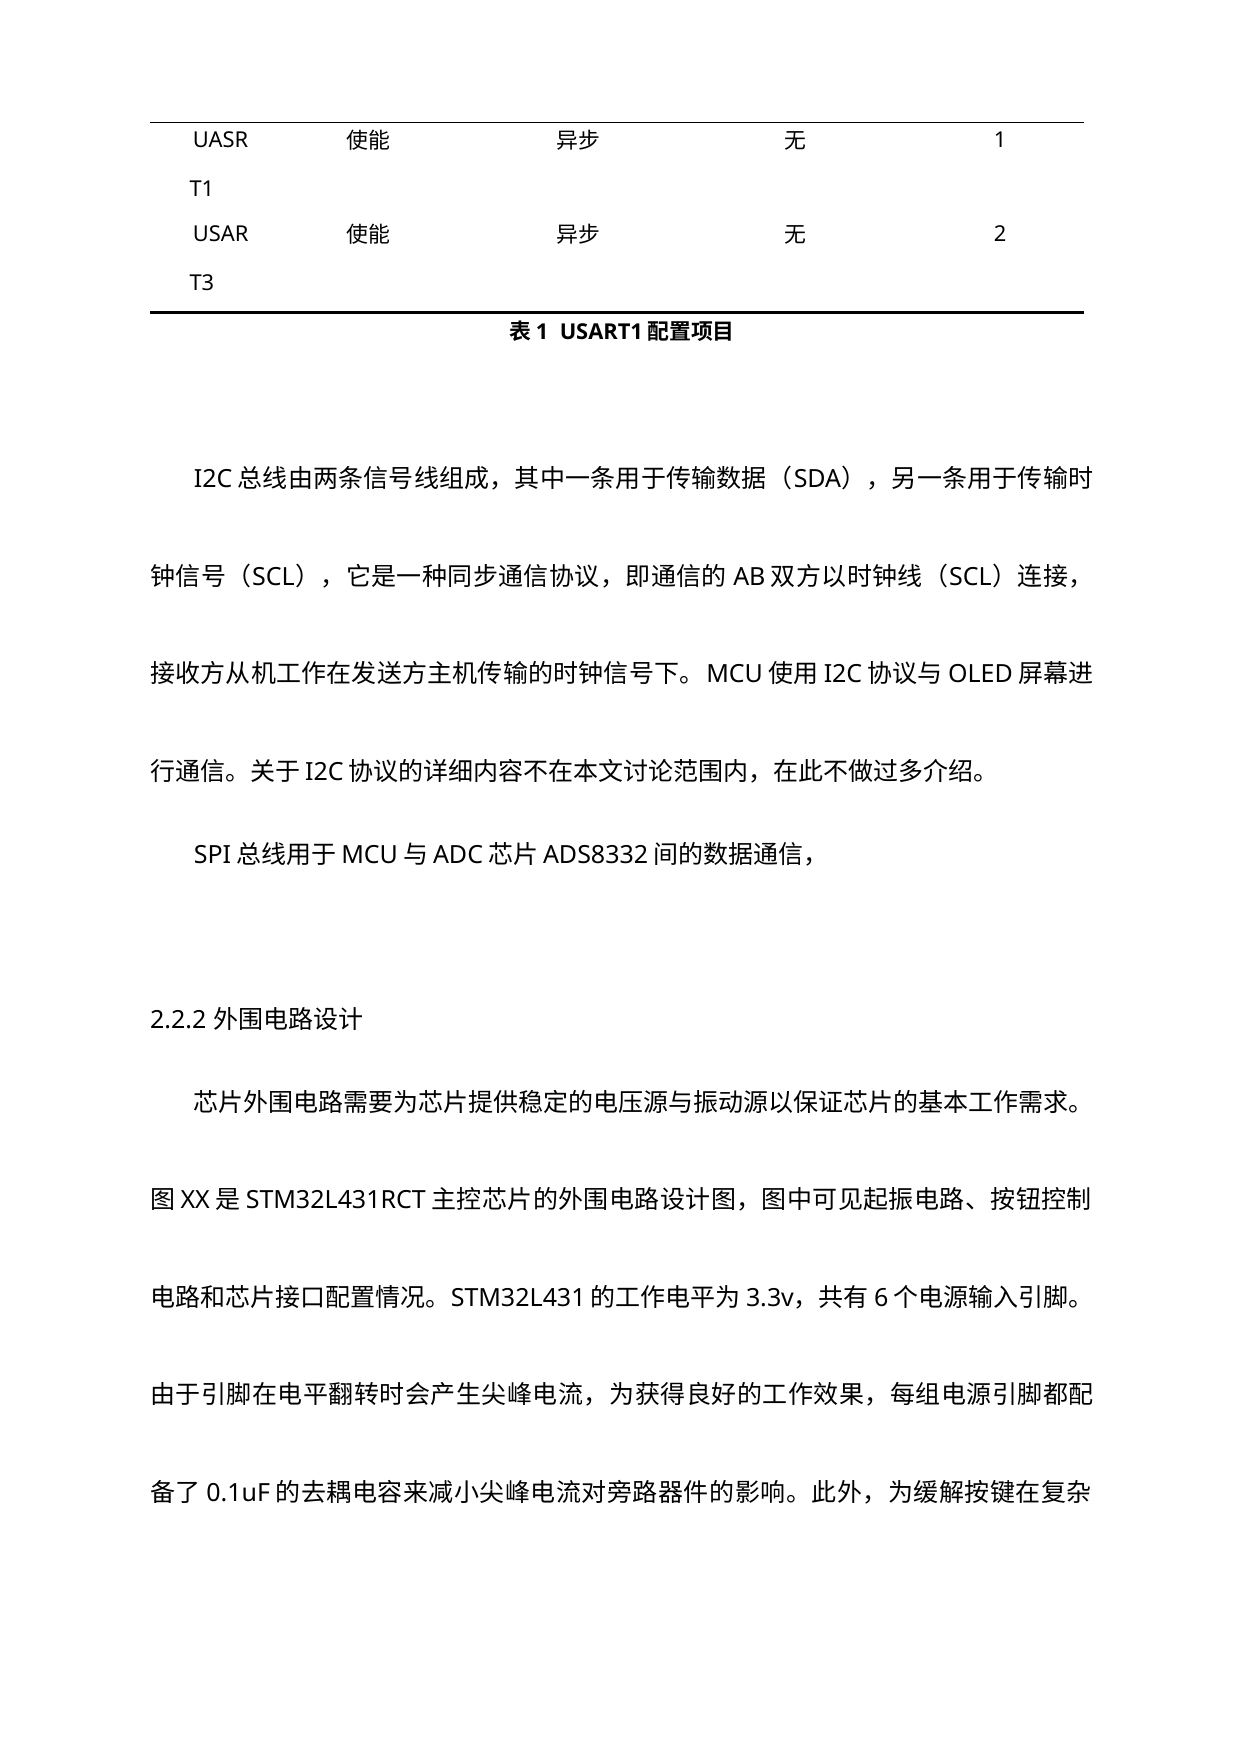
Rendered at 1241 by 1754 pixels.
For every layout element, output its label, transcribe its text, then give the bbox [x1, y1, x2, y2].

table_cell 使能 [253, 217, 445, 311]
table_cell 使能 [253, 123, 445, 217]
text SPI总线用于MCU与ADC芯片ADS8332间的数据通信， [150, 820, 1094, 885]
table_cell 异步 [445, 123, 674, 217]
table_cell USART3 [150, 217, 253, 311]
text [150, 1068, 1094, 1523]
table_cell 异步 [445, 217, 674, 311]
table_cell 无 [674, 217, 879, 311]
text 2.2.2 外围电路设计 [150, 985, 1094, 1050]
table_cell 2 [879, 217, 1083, 311]
table_cell 1 [879, 123, 1083, 217]
text I2C总线由两条信号线组成，其中一条用于传输数据（SDA），另一条用于传输时钟信号（SCL），它是一种同步通信协议，即通信的AB双方以时钟线（SCL）连接，接收方从机工作在发送方主机传输的时钟信号下。MCU使用I2C协议与OLED屏幕进行通信。关于I2C协议的详细内容不在本文讨论范围内，在此不做过多介绍。 [150, 444, 1094, 802]
text 表1 USART1配置项目 [150, 314, 1094, 346]
table_cell 无 [674, 123, 879, 217]
table_cell UASRT1 [150, 123, 253, 217]
